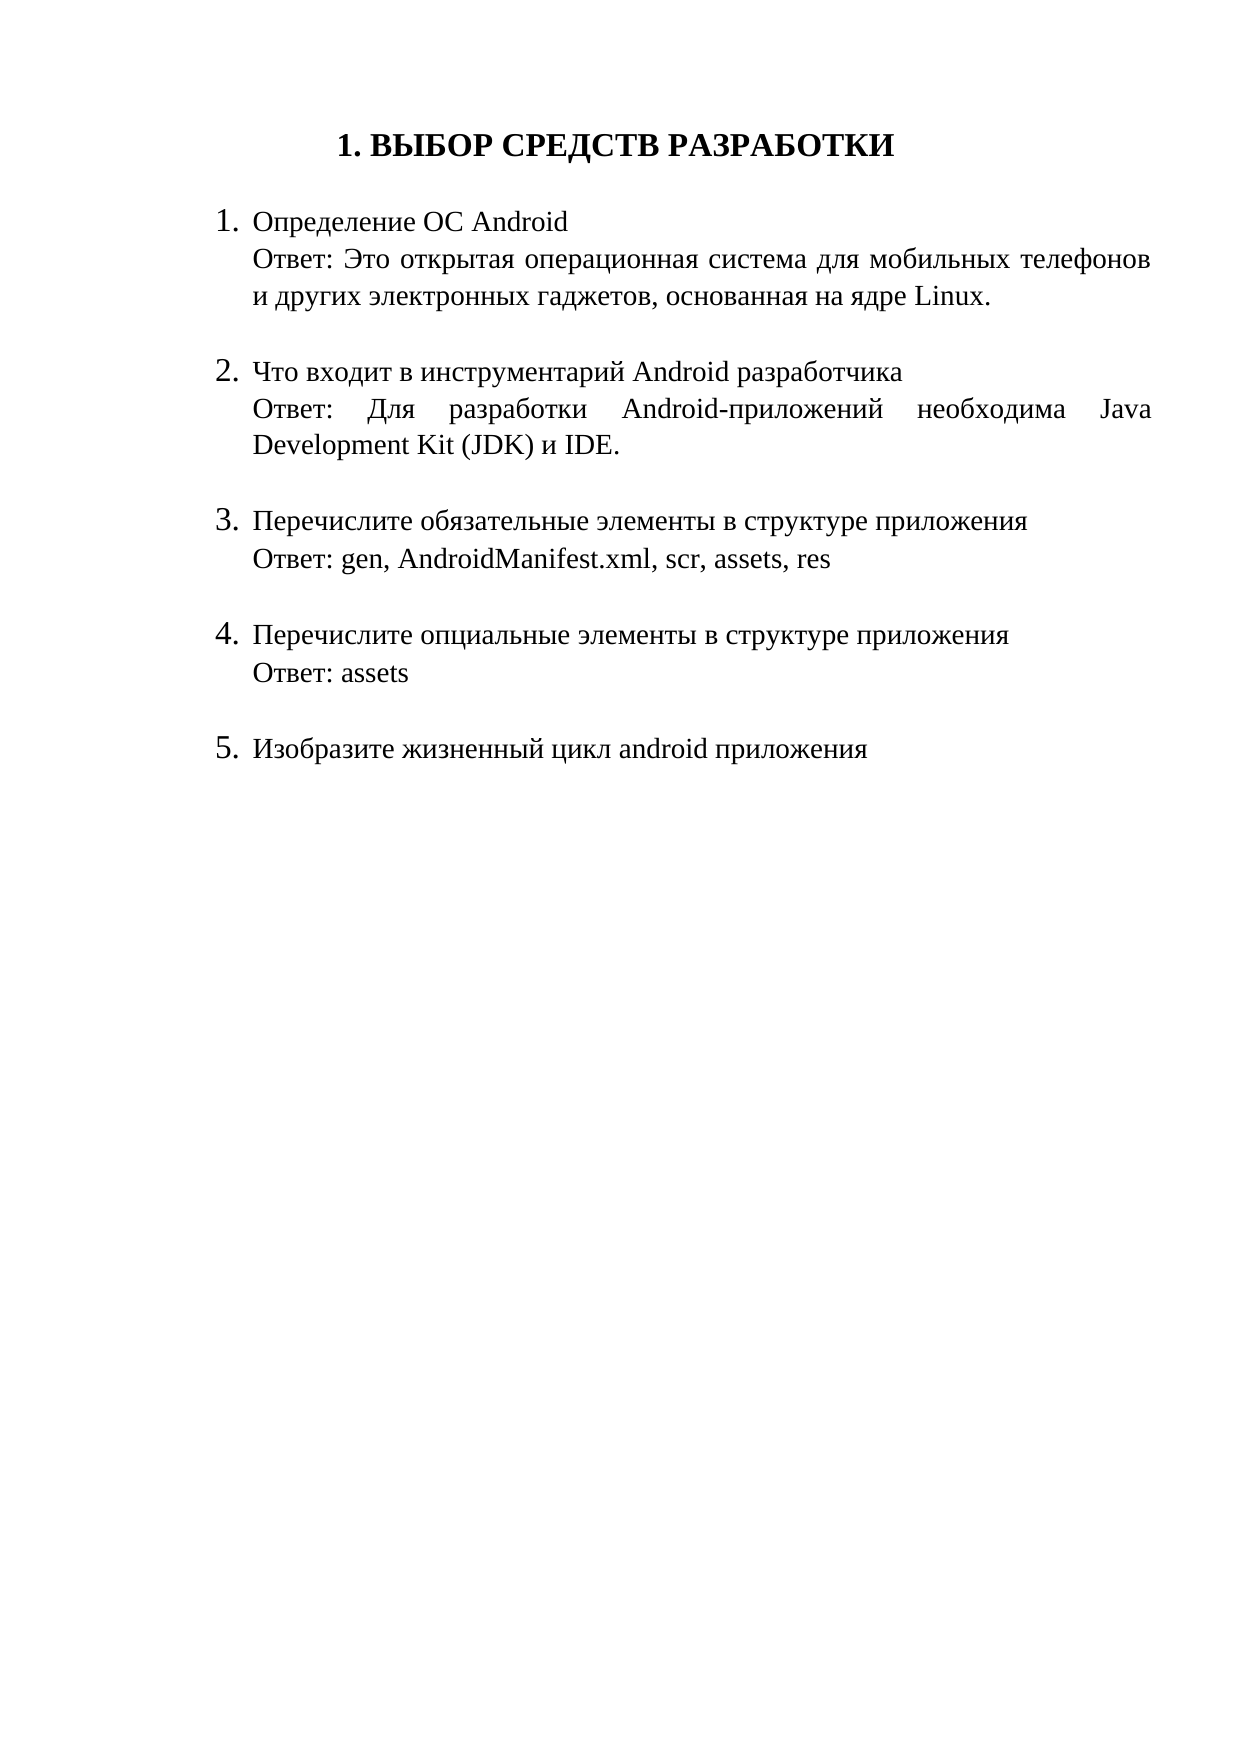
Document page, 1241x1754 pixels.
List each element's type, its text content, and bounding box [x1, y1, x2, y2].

subtitle 1. ВЫБОР СРЕДСТВ РАЗРАБОТКИ [336, 126, 1152, 164]
list Ответ: assets [252, 655, 1152, 688]
list Что входит в инструментарий Android разработчика [215, 350, 1152, 388]
list Перечислите опциальные элементы в структуре приложения [215, 613, 1152, 652]
list Определение ОС Android [215, 200, 1152, 238]
list Ответ: Это открытая операционная система для мобильных телефонов и других электронных гаджетов, основанная на ядре Linux. [252, 241, 1152, 311]
list Ответ: gen, AndroidManifest.xml, scr, assets, res [252, 541, 1152, 574]
list Перечислите обязательные элементы в структуре приложения [215, 500, 1152, 538]
list Ответ: Для разработки Android-приложений необходима Java Development Kit (JDK) и IDE. [252, 391, 1152, 461]
list Изобразите жизненный цикл android приложения [215, 727, 1152, 765]
